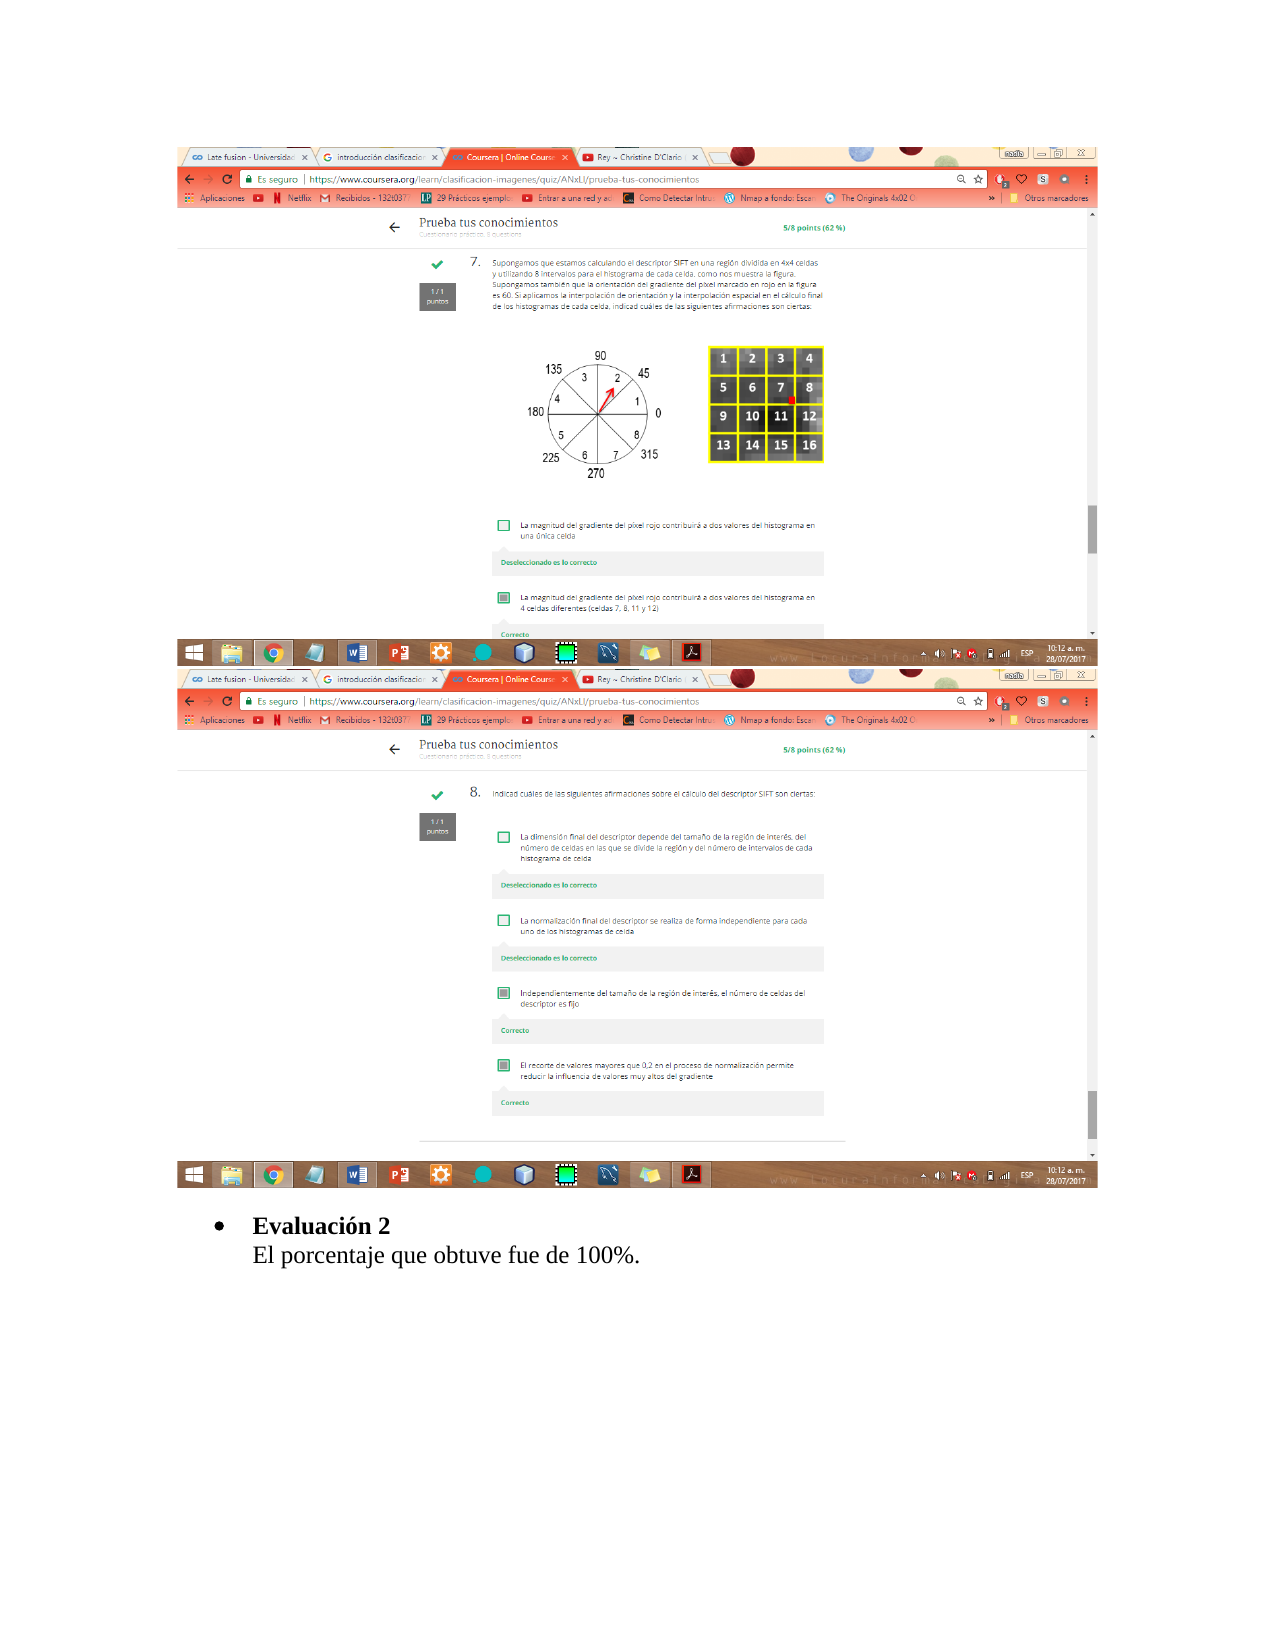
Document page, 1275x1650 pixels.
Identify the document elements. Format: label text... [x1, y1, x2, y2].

picture [177, 669, 1098, 1188]
list Evaluación 2 [215, 1211, 1098, 1240]
picture [177, 147, 1098, 666]
list El porcentaje que obtuve fue de 100%. [252, 1240, 1098, 1269]
